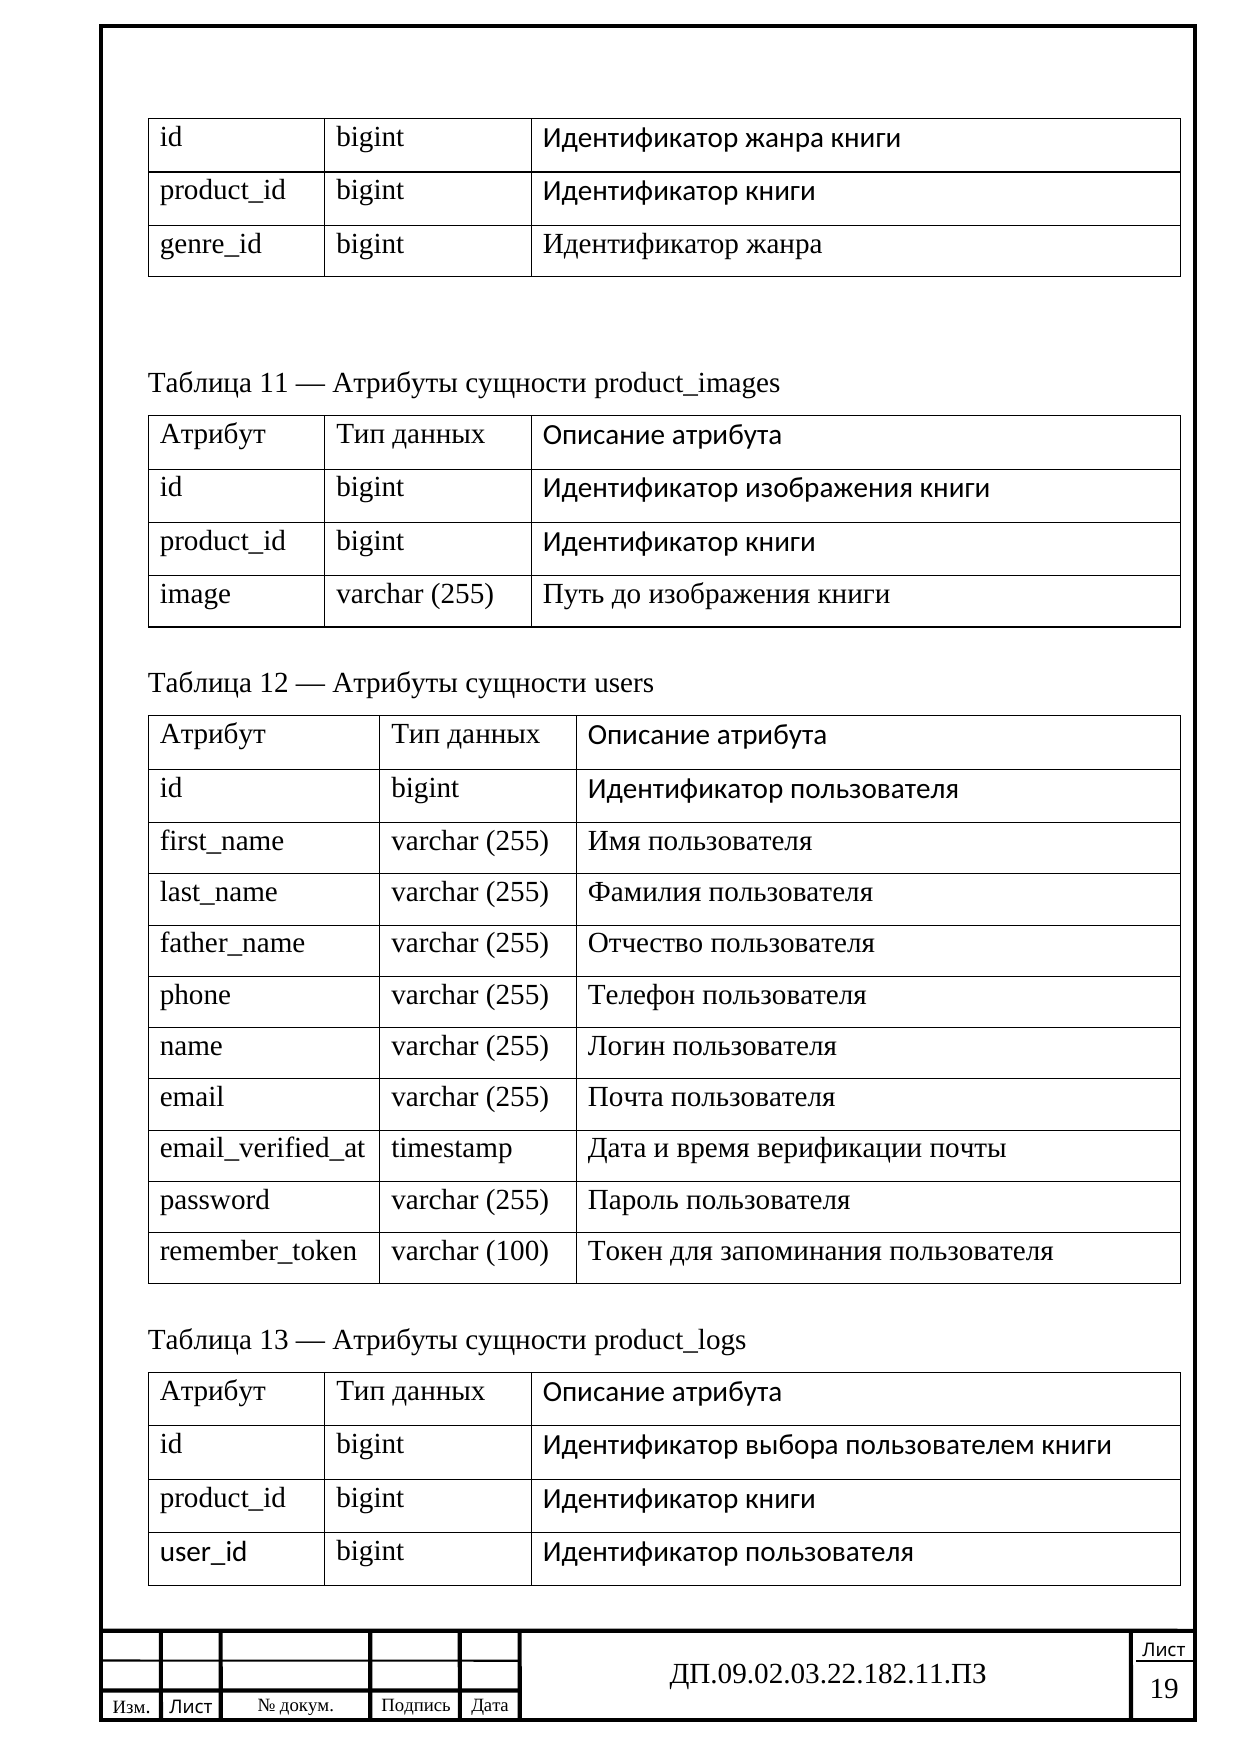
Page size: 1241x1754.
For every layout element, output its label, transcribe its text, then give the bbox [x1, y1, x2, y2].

table_cell Идентификатор изображения книги [532, 470, 1180, 522]
table_cell Пароль пользователя [577, 1182, 1180, 1232]
table_cell bigint [325, 226, 531, 276]
table_cell bigint [325, 173, 531, 225]
table_cell id [149, 1426, 324, 1479]
table_cell varchar (255) [380, 874, 576, 924]
table_cell Идентификатор книги [532, 523, 1180, 575]
table_cell Телефон пользователя [577, 977, 1180, 1027]
table_cell product_id [149, 523, 324, 575]
table_cell Идентификатор пользователя [532, 1533, 1180, 1585]
table_cell product_id [149, 173, 324, 225]
table_cell varchar (100) [380, 1233, 576, 1283]
table_cell varchar (255) [380, 1182, 576, 1232]
table_cell Фамилия пользователя [577, 874, 1180, 924]
table_cell image [149, 576, 324, 626]
table_cell password [149, 1182, 379, 1232]
table_cell varchar (255) [380, 1079, 576, 1129]
table_cell bigint [325, 119, 531, 171]
table_cell Имя пользователя [577, 823, 1180, 873]
table_cell name [149, 1028, 379, 1078]
table_cell Идентификатор выбора пользователем книги [532, 1426, 1180, 1479]
table_cell Идентификатор жанра [532, 226, 1180, 276]
table_cell first_name [149, 823, 379, 873]
table_header Описание атрибута [532, 416, 1180, 468]
table_cell bigint [325, 1426, 531, 1479]
table_header Атрибут [149, 716, 379, 769]
table_cell last_name [149, 874, 379, 924]
table_cell bigint [325, 523, 531, 575]
table_cell Идентификатор книги [532, 173, 1180, 225]
table_header Атрибут [149, 416, 324, 468]
text Таблица 13 — Атрибуты сущности product_logs [148, 1322, 1181, 1355]
table_cell genre_id [149, 226, 324, 276]
table_header Атрибут [149, 1373, 324, 1425]
table_cell user_id [149, 1533, 324, 1585]
table_cell bigint [325, 1480, 531, 1532]
table_header Тип данных [325, 416, 531, 468]
table_header Описание атрибута [532, 1373, 1180, 1425]
table_cell varchar (255) [325, 576, 531, 626]
table_cell varchar (255) [380, 1028, 576, 1078]
table_cell id [149, 119, 324, 171]
table_cell bigint [380, 770, 576, 822]
table_cell email_verified_at [149, 1131, 379, 1181]
table_cell varchar (255) [380, 926, 576, 976]
table_cell Путь до изображения книги [532, 576, 1180, 626]
table_cell Логин пользователя [577, 1028, 1180, 1078]
text Таблица 11 — Атрибуты сущности product_images [148, 365, 1181, 398]
table_cell id [149, 470, 324, 522]
table_cell id [149, 770, 379, 822]
table_cell remember_token [149, 1233, 379, 1283]
table_cell timestamp [380, 1131, 576, 1181]
table_cell Токен для запоминания пользователя [577, 1233, 1180, 1283]
table_cell bigint [325, 1533, 531, 1585]
table_cell varchar (255) [380, 823, 576, 873]
table_cell Почта пользователя [577, 1079, 1180, 1129]
table_header Тип данных [325, 1373, 531, 1425]
table_cell product_id [149, 1480, 324, 1532]
table_cell Идентификатор книги [532, 1480, 1180, 1532]
table_cell Отчество пользователя [577, 926, 1180, 976]
table_cell phone [149, 977, 379, 1027]
table_cell Идентификатор жанра книги [532, 119, 1180, 171]
text Таблица 12 — Атрибуты сущности users [148, 665, 1181, 698]
table_header Описание атрибута [577, 716, 1180, 769]
table_cell Дата и время верификации почты [577, 1131, 1180, 1181]
table_header Тип данных [380, 716, 576, 769]
table_cell father_name [149, 926, 379, 976]
table_cell bigint [325, 470, 531, 522]
table_cell email [149, 1079, 379, 1129]
table_cell varchar (255) [380, 977, 576, 1027]
table_cell Идентификатор пользователя [577, 770, 1180, 822]
